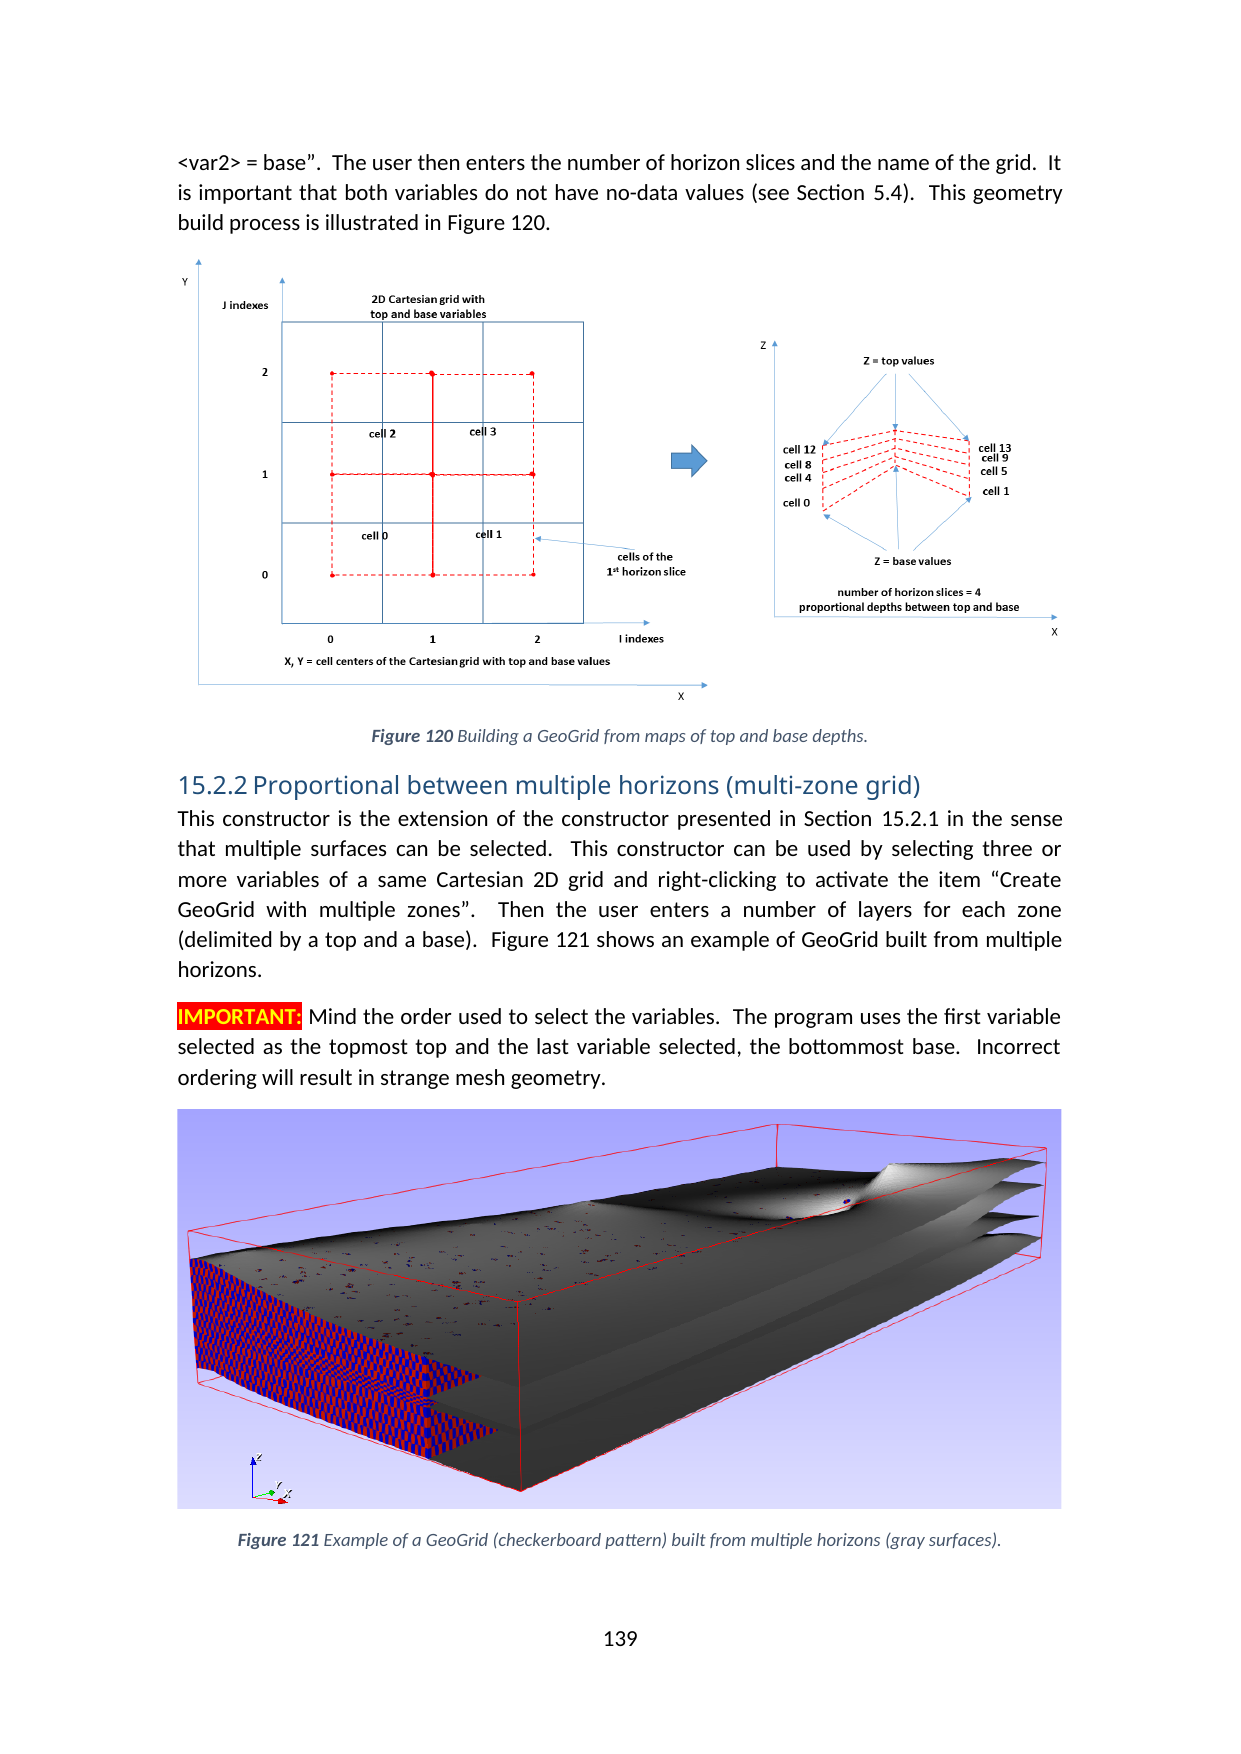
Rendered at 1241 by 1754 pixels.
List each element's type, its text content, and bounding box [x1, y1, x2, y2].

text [177, 148, 1063, 236]
subtitle Proportional between multiple horizons (multi-zone grid) [177, 767, 1063, 802]
text Figure 121 Example of a GeoGrid (checkerboard pattern) built from multiple horizons (gray surfaces). [177, 1528, 1063, 1551]
picture [177, 255, 1062, 705]
text IMPORTANT: Mind the order used to select the variables. The program uses the first variable selected as the topmost top and the last variable selected, the bottommost base. Incorrect ordering will result in strange mesh geometry. [177, 1002, 1063, 1091]
picture [177, 1109, 1062, 1509]
text Figure 120 Building a GeoGrid from maps of top and base depths. [177, 724, 1063, 747]
text This constructor is the extension of the constructor presented in Section 15.2.1 in the sense that multiple surfaces can be selected. This constructor can be used by selecting three or more variables of a same Cartesian 2D grid and right-clicking to activate the item “Create GeoGrid with multiple zones”. Then the user enters a number of layers for each zone (delimited by a top and a base). Figure 120 shows an example of GeoGrid built from multiple horizons. [177, 804, 1063, 983]
